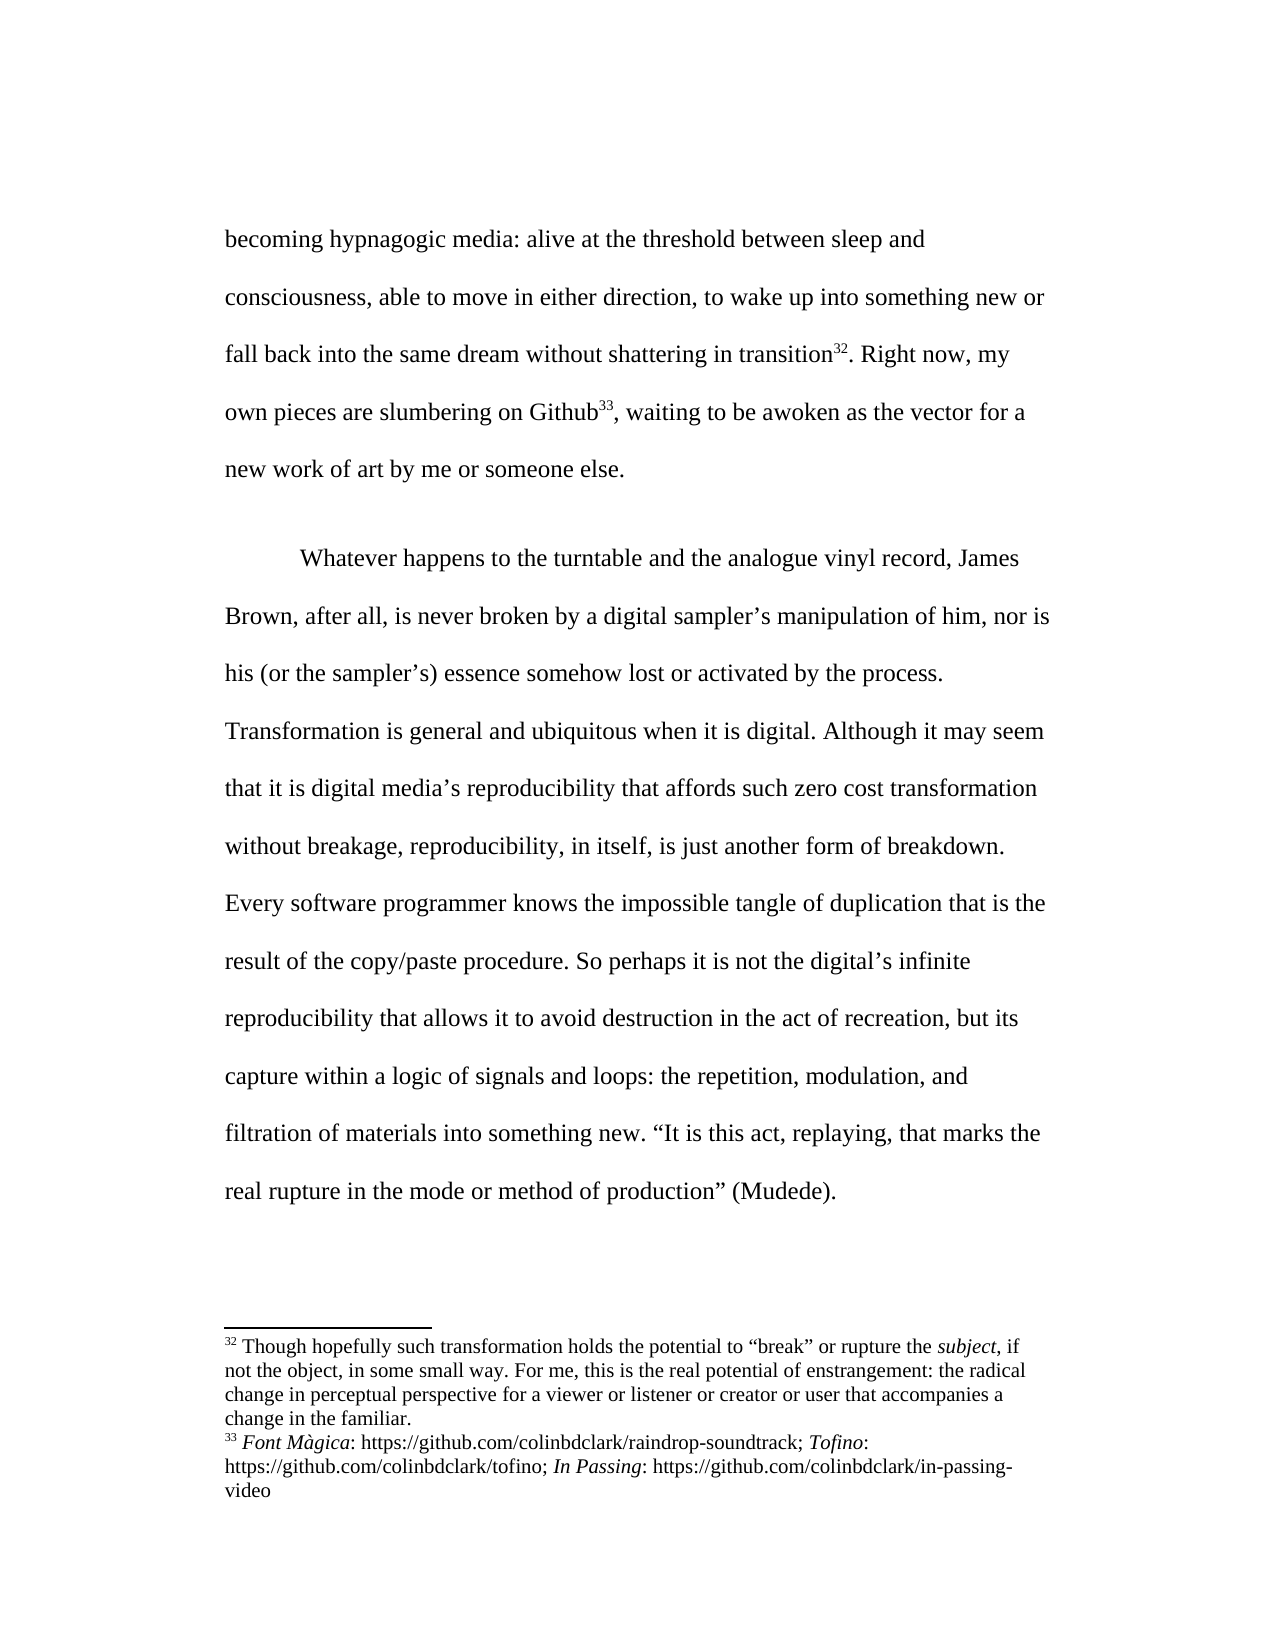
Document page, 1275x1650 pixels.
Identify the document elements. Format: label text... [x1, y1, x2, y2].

text Whatever happens to the turntable and the analogue vinyl record, James Brown, after all, is never broken by a digital sampler’s manipulation of him, nor is his (or the sampler’s) essence somehow lost or activated by the process. Transformation is general and ubiquitous when it is digital. Although it may seem that it is digital media’s reproducibility that affords such zero cost transformation without breakage, reproducibility, in itself, is just another form of breakdown. Every software programmer knows the impossible tangle of duplication that is the result of the copy/paste procedure. So perhaps it is not the digital’s infinite reproducibility that allows it to avoid destruction in the act of recreation, but its capture within a logic of signals and loops: the repetition, modulation, and filtration of materials into something new. “It is this act, replaying, that marks the real rupture in the mode or method of production” (Mudede). [224, 543, 1051, 1204]
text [224, 224, 1051, 483]
